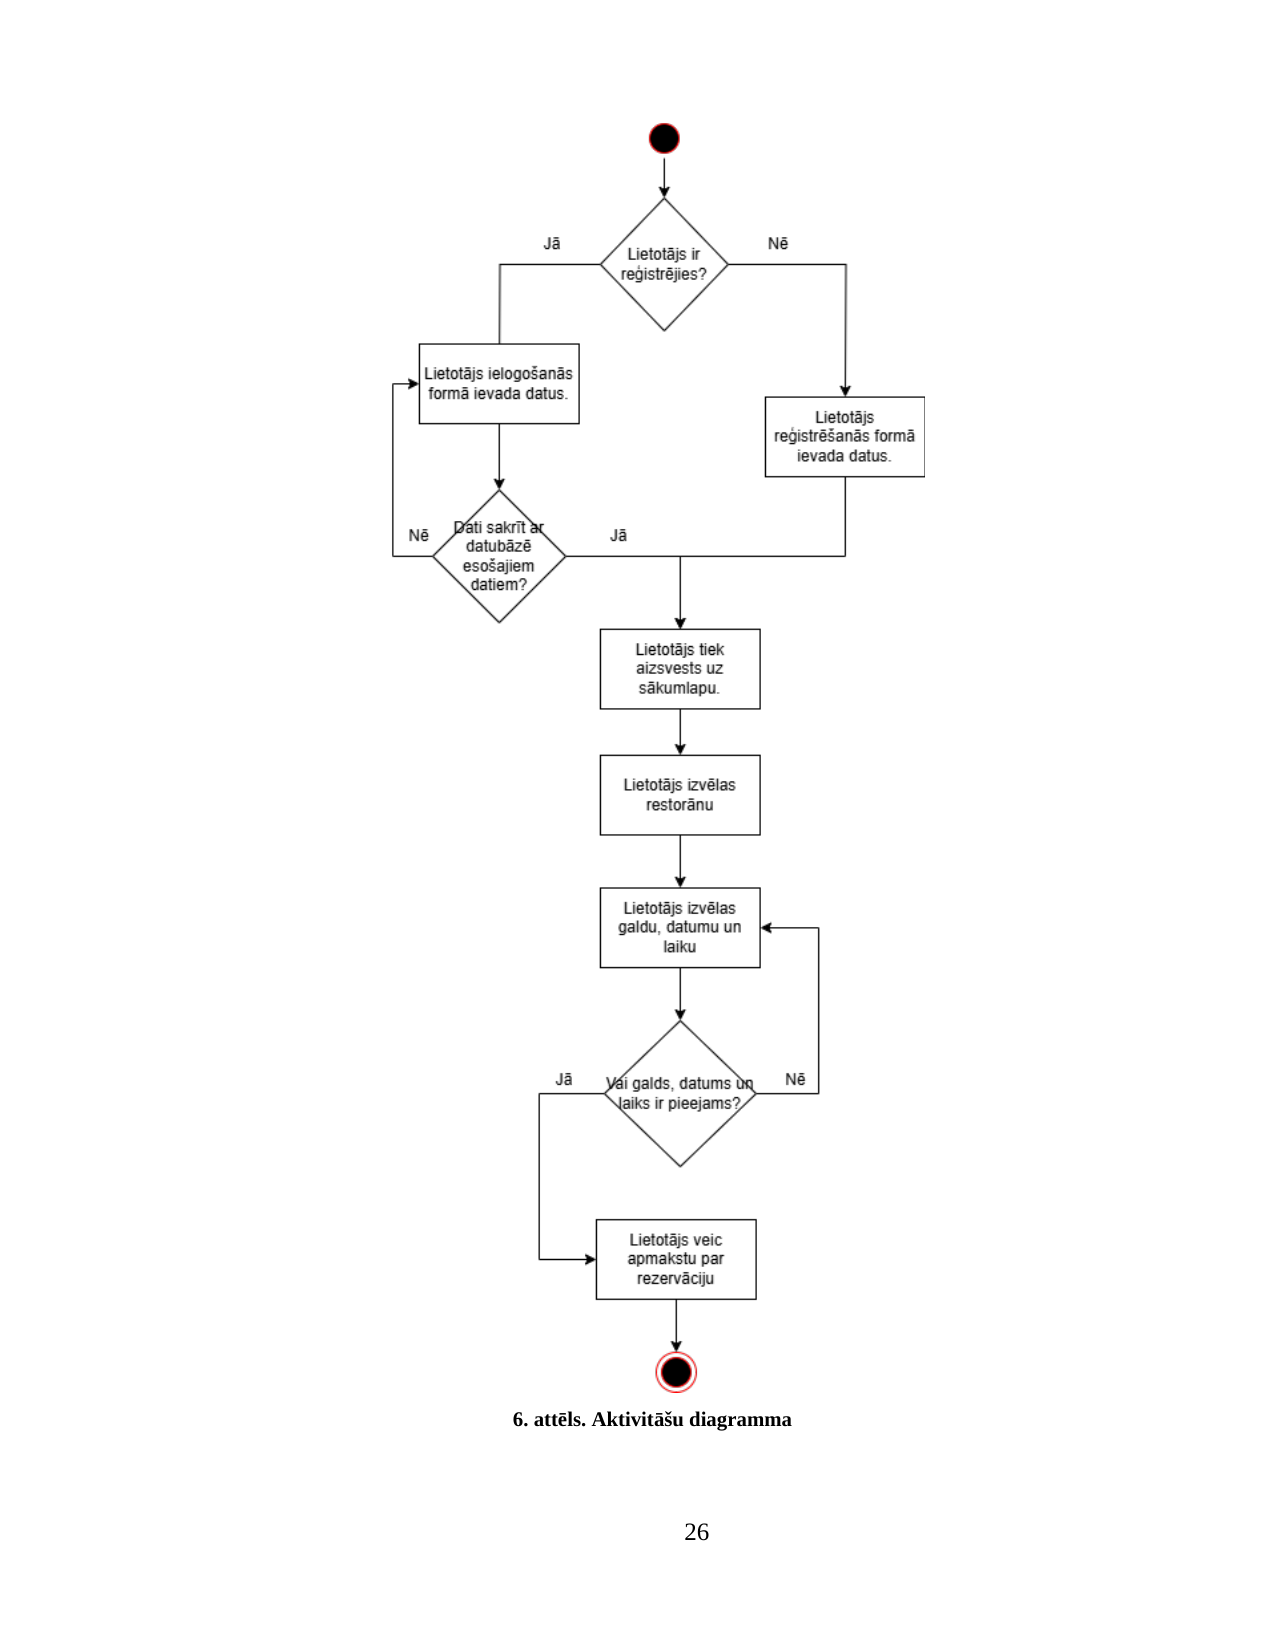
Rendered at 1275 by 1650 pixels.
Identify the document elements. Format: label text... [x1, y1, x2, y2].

picture [379, 118, 925, 1393]
text 6. attēls. Aktivitāšu diagramma [148, 1407, 1157, 1431]
